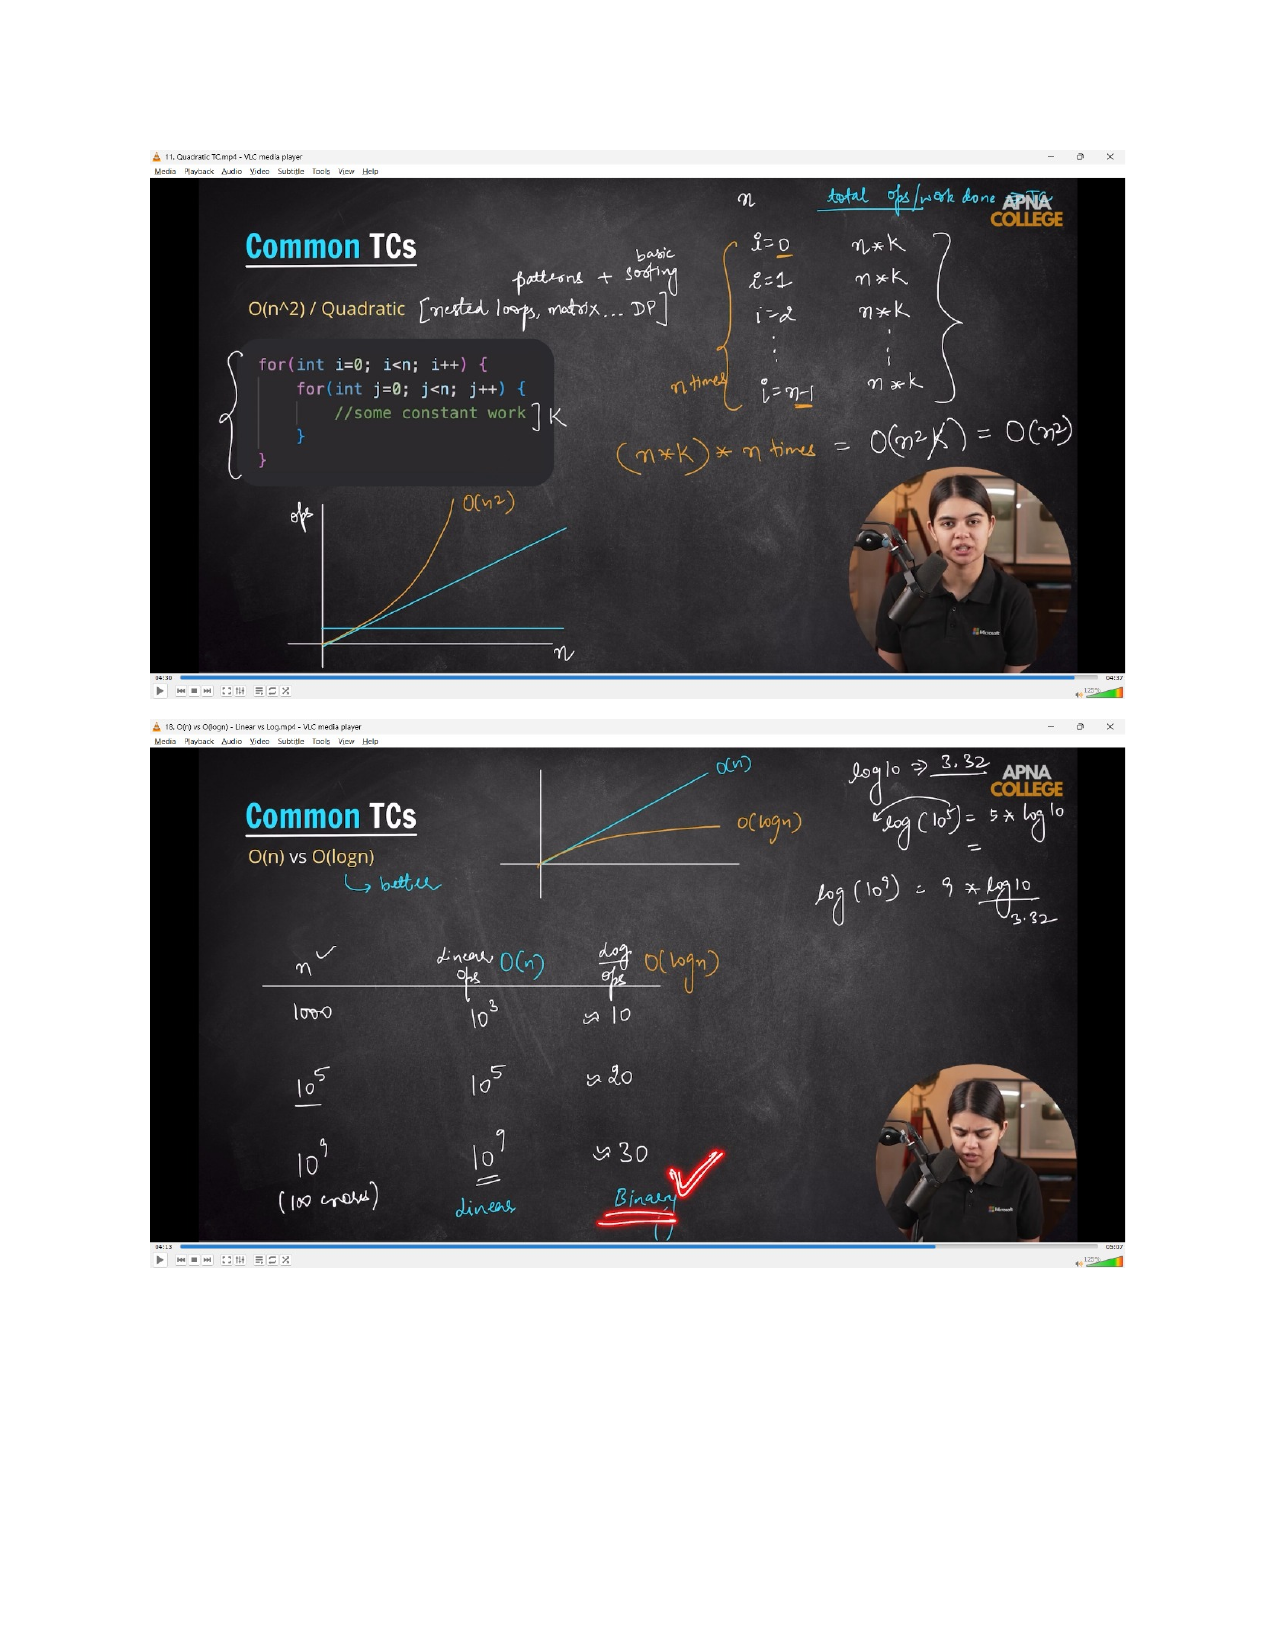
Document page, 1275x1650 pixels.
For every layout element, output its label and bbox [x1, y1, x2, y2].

picture [150, 719, 1125, 1268]
picture [150, 150, 1125, 699]
